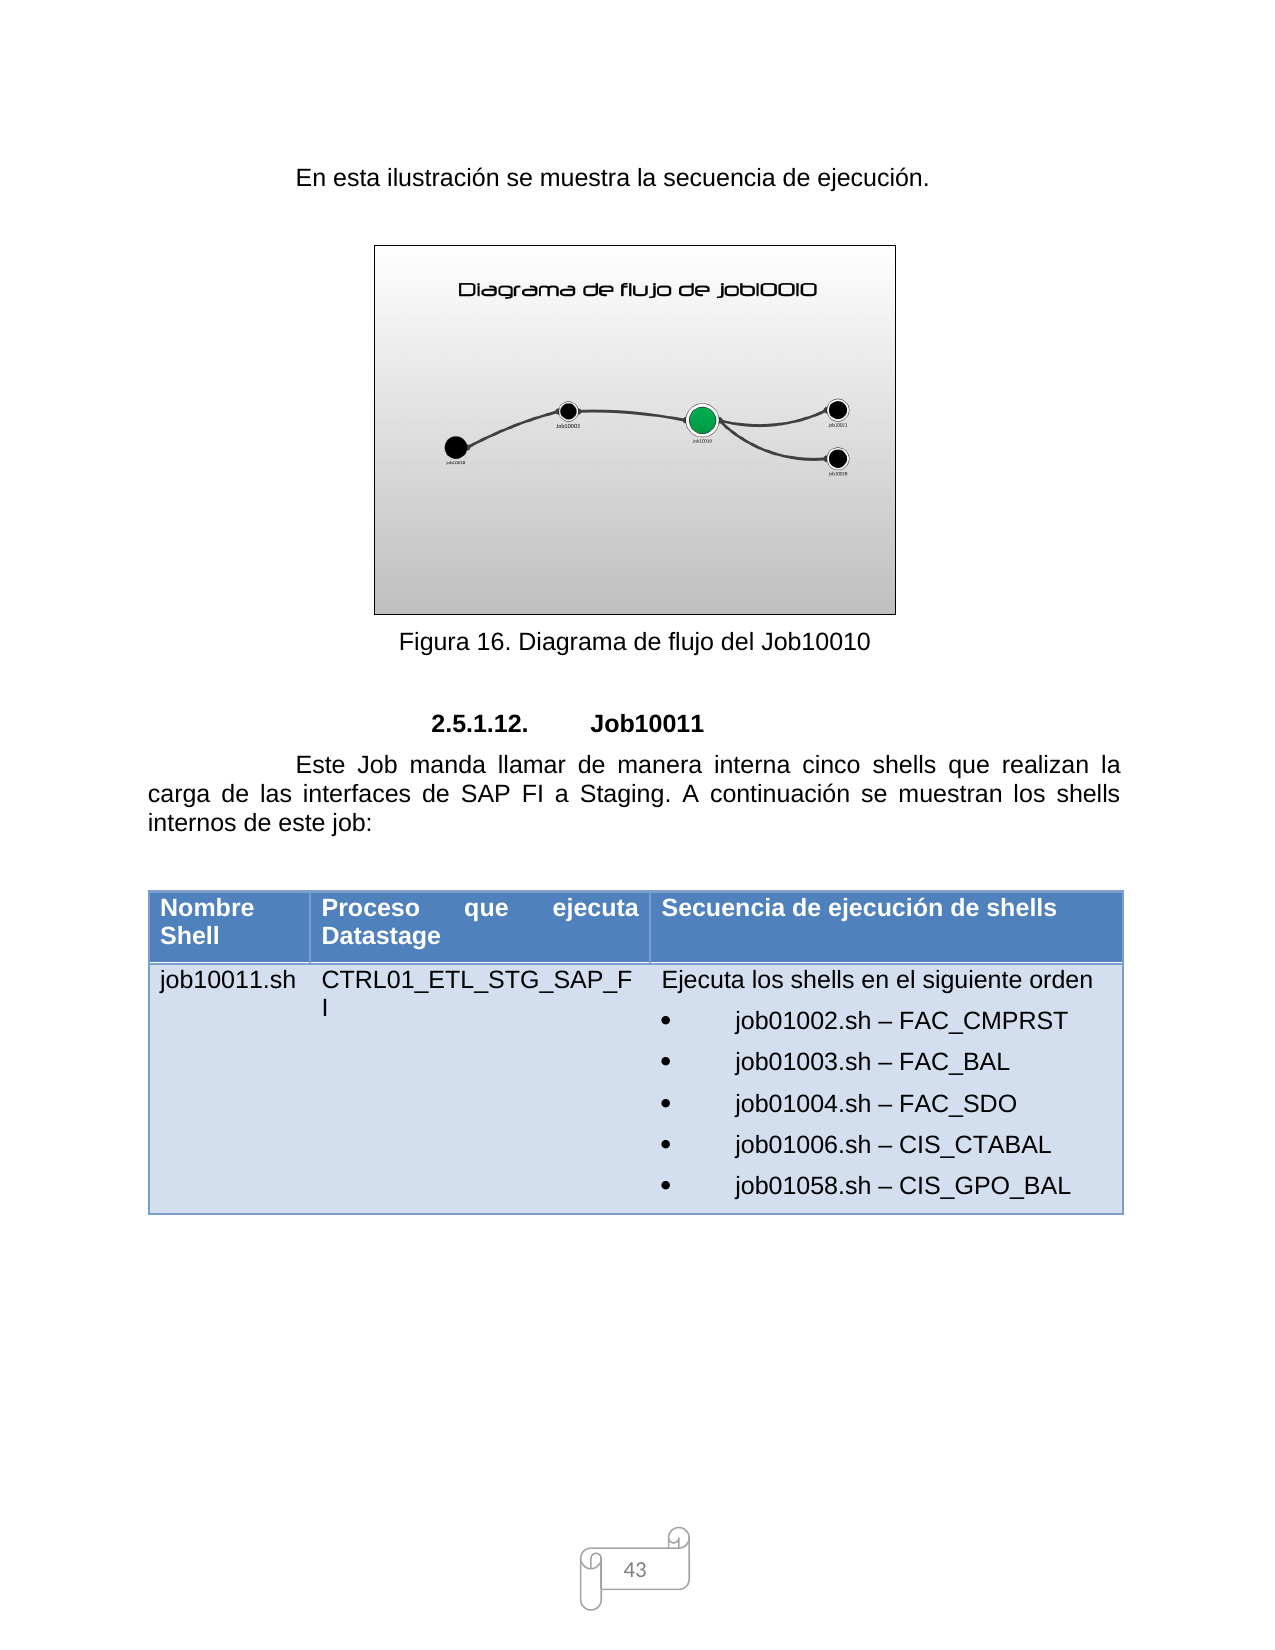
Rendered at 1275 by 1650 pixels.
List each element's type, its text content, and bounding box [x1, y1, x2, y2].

table_cell job10011.sh [150, 965, 310, 1213]
table_cell Ejecuta los shells en el siguiente orden job01002.sh – FAC_CMPRST job01003.sh – FAC_BAL job01004.sh – FAC_SDO job01006.sh – CIS_CTABAL job01058.sh – CIS_GPO_BAL [650, 965, 1122, 1213]
table_header Secuencia de ejecución de shells [651, 893, 1122, 962]
subtitle Job10011 [283, 709, 1122, 738]
table_cell CTRL01_ETL_STG_SAP_FI [310, 965, 650, 1213]
text Figura 16. Diagrama de flujo del Job10010 [148, 627, 1122, 655]
text En esta ilustración se muestra la secuencia de ejecución. [148, 162, 1122, 191]
table_header Nombre Shell [150, 893, 309, 962]
text Este Job manda llamar de manera interna cinco shells que realizan la carga de las interfaces de SAP FI a Staging. A continuación se muestran los shells internos de este job: [148, 750, 1122, 837]
picture [375, 246, 895, 614]
table_header Proceso que ejecuta Datastage [311, 893, 649, 962]
